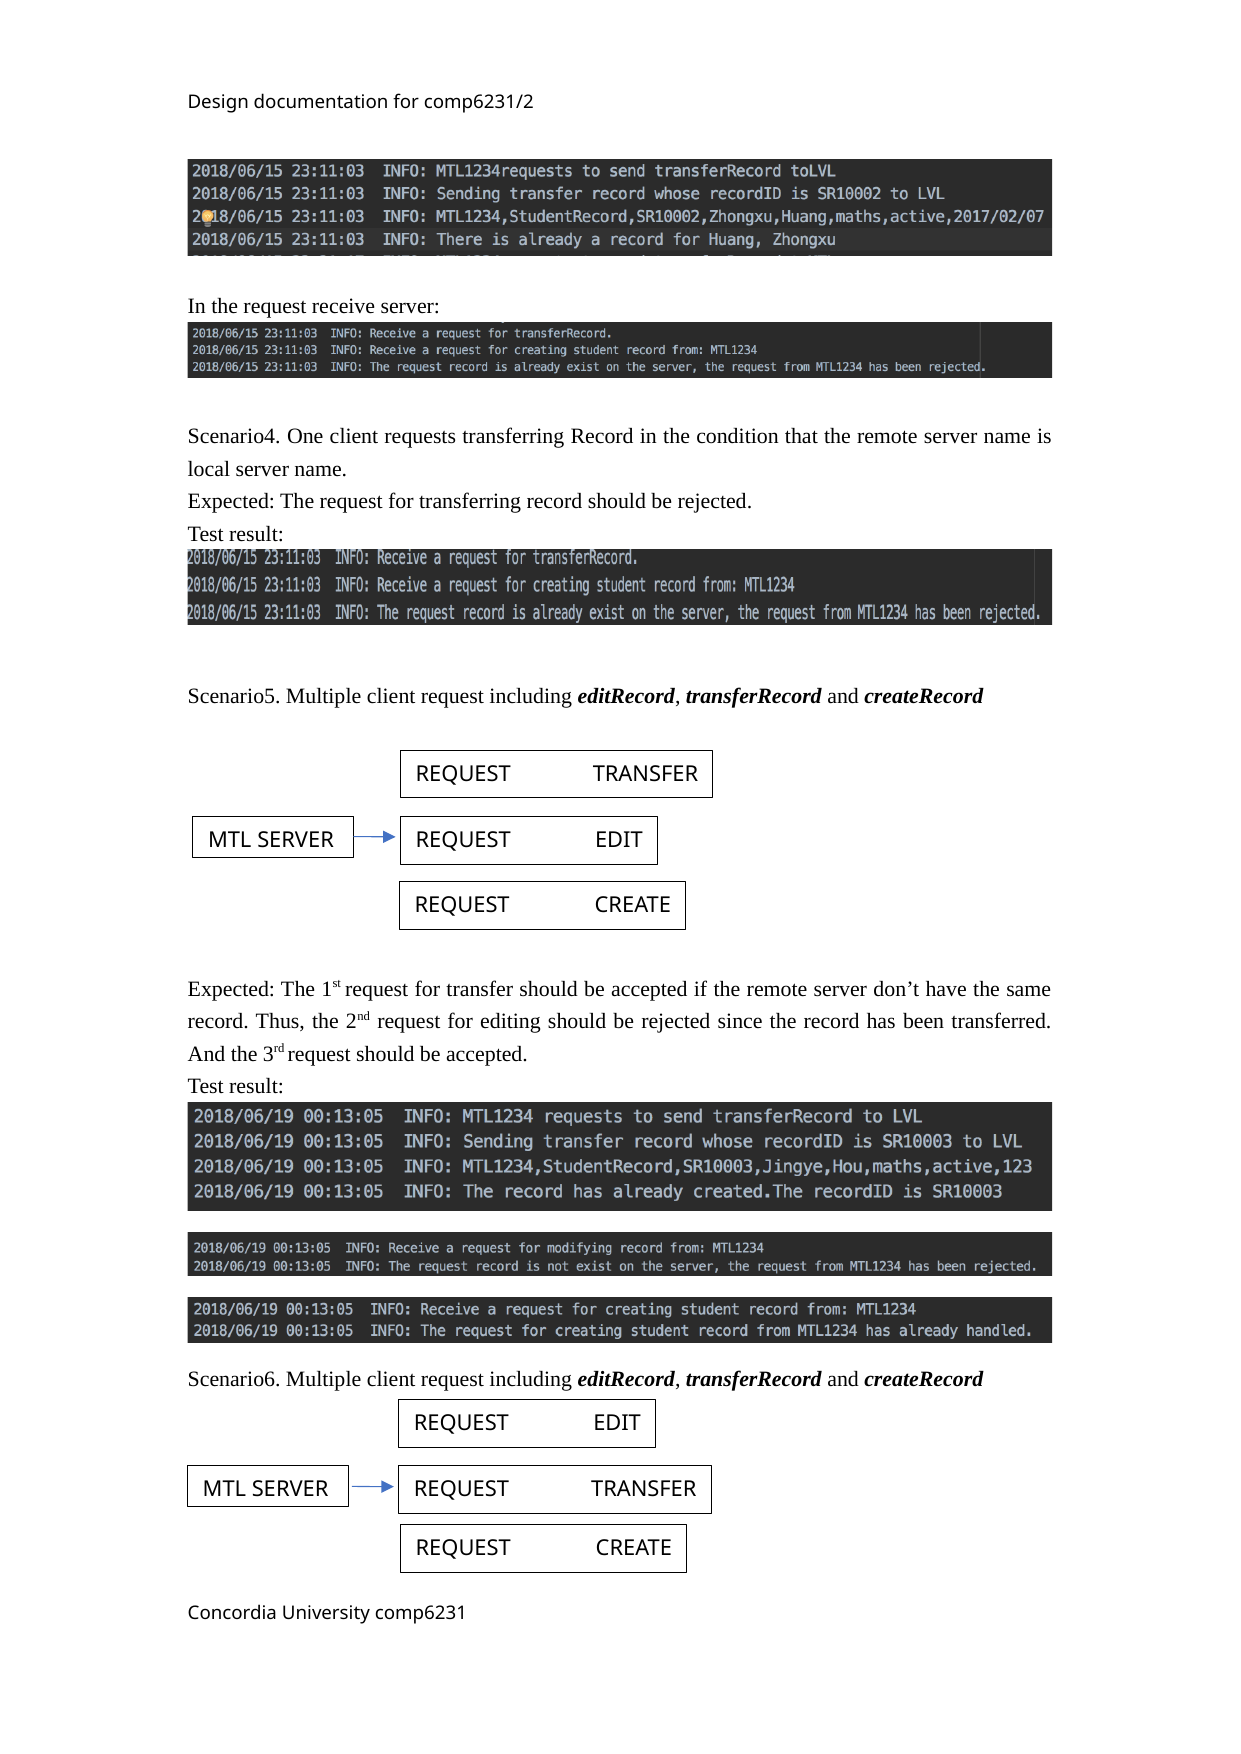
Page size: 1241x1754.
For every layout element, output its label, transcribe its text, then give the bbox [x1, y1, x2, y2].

picture [187, 549, 1053, 625]
picture [187, 1102, 1053, 1211]
text Scenario5. Multiple client request including editRecord, transferRecord and createRecord [187, 680, 1053, 712]
text Expected: The request for transferring record should be rejected. [187, 485, 1053, 517]
picture [187, 1297, 1053, 1343]
text Expected: The 1st request for transfer should be accepted if the remote server don’t have the same record. Thus, the 2nd request for editing should be rejected since the record has been transferred. And the 3rd request should be accepted. [187, 972, 1053, 1070]
text Scenario4. One client requests transferring Record in the condition that the remote server name is local server name. [187, 420, 1053, 485]
text In the request receive server: [187, 290, 1053, 322]
text Test result: [187, 1070, 1053, 1102]
picture [187, 322, 1053, 378]
text Test result: [187, 517, 1053, 549]
text Scenario6. Multiple client request including editRecord, transferRecord and createRecord [187, 1362, 1053, 1395]
picture [187, 1232, 1053, 1276]
picture [187, 159, 1053, 256]
